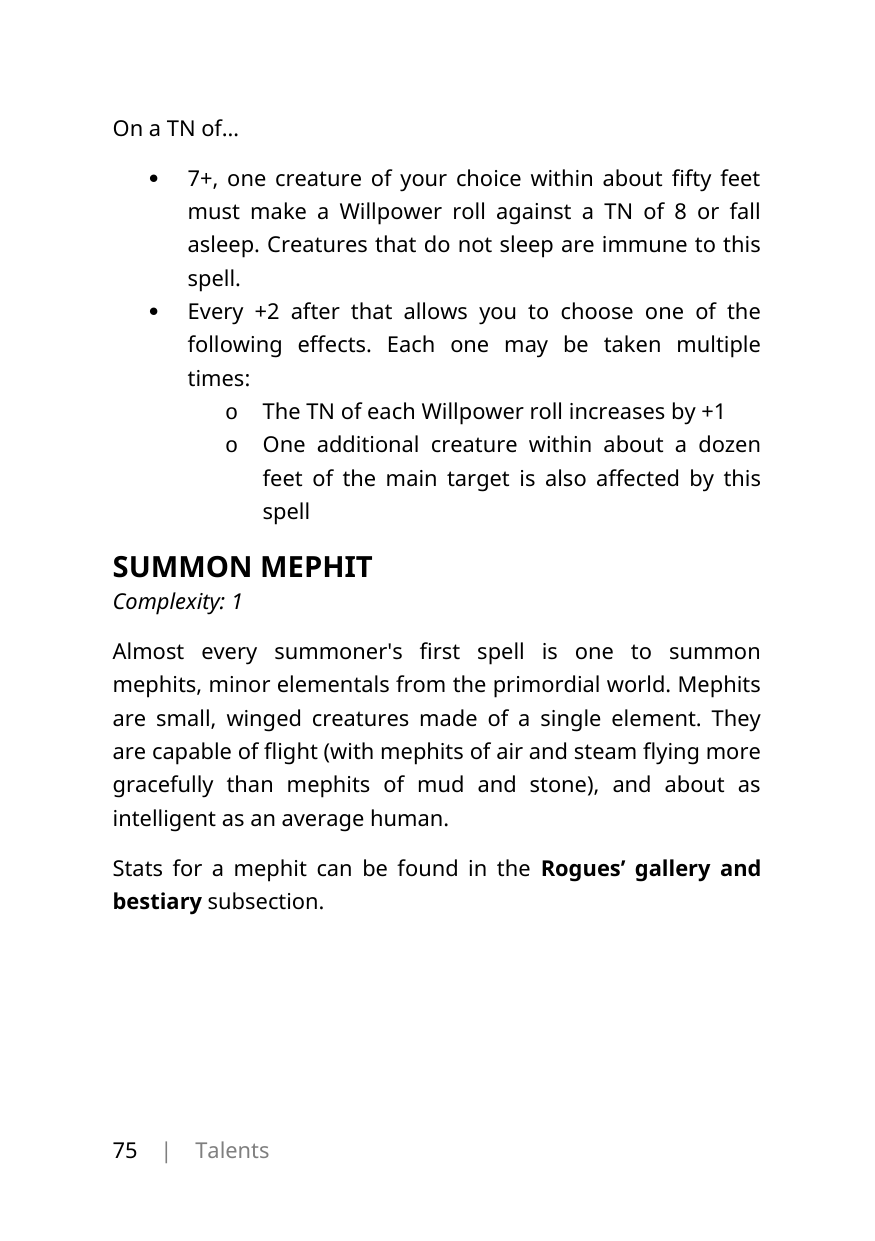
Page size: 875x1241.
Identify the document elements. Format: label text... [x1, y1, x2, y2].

list 7+, one creature of your choice within about fifty feet must make a Willpower roll against a TN of 8 or fall asleep. Creatures that do not sleep are immune to this spell. [150, 162, 762, 292]
text Almost every summoner's first spell is one to summon mephits, minor elementals from the primordial world. Mephits are small, winged creatures made of a single element. They are capable of flight (with mephits of air and steam flying more gracefully than mephits of mud and stone), and about as intelligent as an average human. [112, 636, 762, 832]
list Every +2 after that allows you to choose one of the following effects. Each one may be taken multiple times: [150, 296, 762, 392]
text On a TN of… [112, 112, 762, 142]
list One additional creature within about a dozen feet of the main target is also affected by this spell [225, 429, 762, 526]
text Complexity: 1 [112, 586, 762, 616]
list The TN of each Willpower roll increases by +1 [225, 396, 762, 426]
subtitle Summon Mephit [112, 546, 762, 586]
text Stats for a mephit can be found in the Rogues’ gallery and bestiary subsection. [112, 853, 762, 916]
